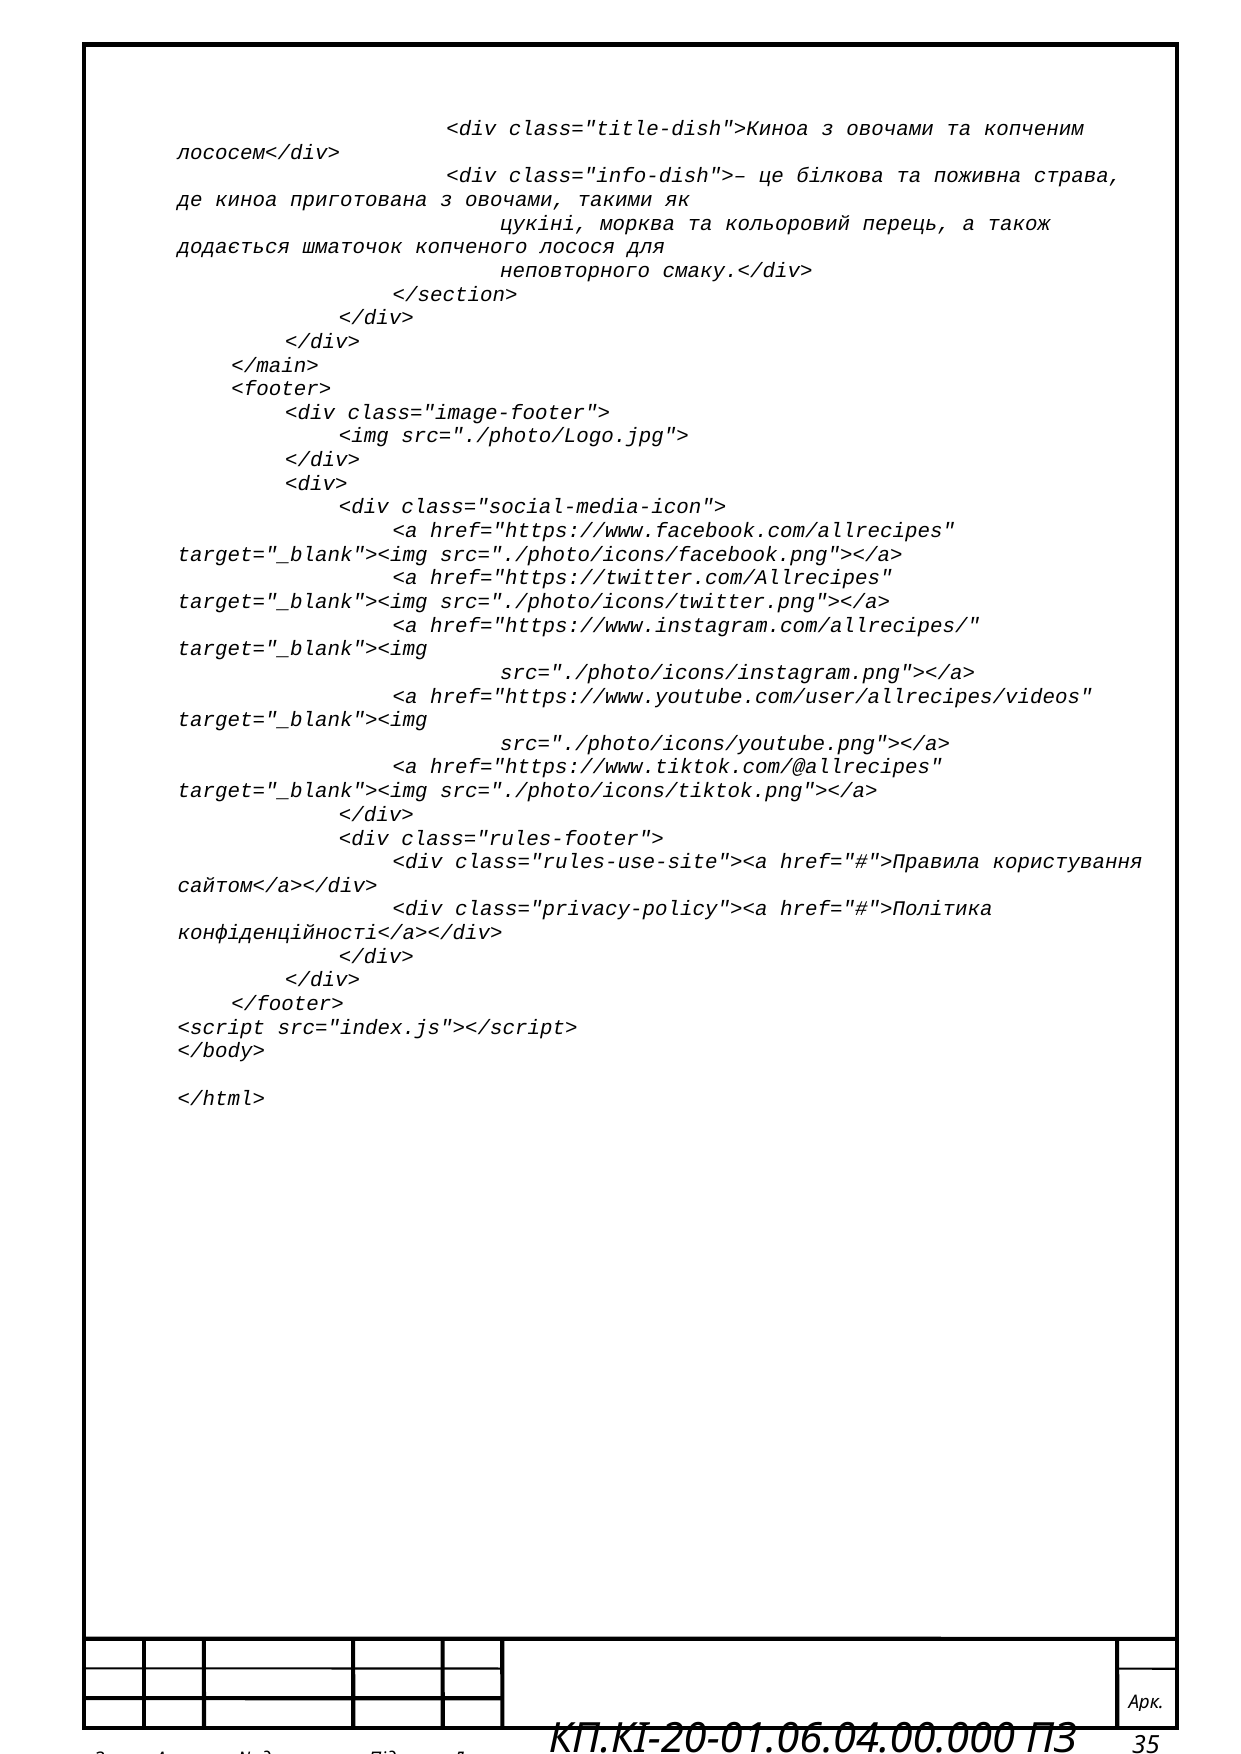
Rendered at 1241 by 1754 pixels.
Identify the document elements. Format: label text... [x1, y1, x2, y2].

text </section> [177, 284, 1152, 307]
text </body> [177, 1040, 1152, 1064]
text <div class="rules-use-site"><a href="#">Правила користування сайтом</a></div> [177, 851, 1152, 898]
text </div> [177, 804, 1152, 827]
text <div class="title-dish">Киноа з овочами та копченим лососем</div> [177, 118, 1152, 165]
text <div> [177, 473, 1152, 496]
text </div> [177, 307, 1152, 331]
text </div> [177, 969, 1152, 993]
text неповторного смаку.</div> [177, 260, 1152, 284]
text src="./photo/icons/youtube.png"></a> [177, 733, 1152, 757]
text <img src="./photo/Logo.jpg"> [177, 426, 1152, 449]
text </div> [177, 449, 1152, 473]
text цукіні, морква та кольоровий перець, а також додається шматочок копченого лосося для [177, 213, 1152, 260]
text </html> [177, 1088, 1152, 1111]
text <a href="https://twitter.com/Allrecipes" target="_blank"><img src="./photo/icons/twitter.png"></a> [177, 567, 1152, 615]
text <a href="https://www.facebook.com/allrecipes" target="_blank"><img src="./photo/icons/facebook.png"></a> [177, 520, 1152, 567]
text </footer> [177, 993, 1152, 1017]
text <a href="https://www.youtube.com/user/allrecipes/videos" target="_blank"><img [177, 686, 1152, 733]
text <a href="https://www.instagram.com/allrecipes/" target="_blank"><img [177, 615, 1152, 662]
text <a href="https://www.tiktok.com/@allrecipes" target="_blank"><img src="./photo/icons/tiktok.png"></a> [177, 757, 1152, 804]
text </div> [177, 331, 1152, 354]
text </main> [177, 354, 1152, 378]
text <div class="social-media-icon"> [177, 496, 1152, 520]
text <div class="info-dish">– це білкова та поживна страва, де киноа приготована з овочами, такими як [177, 165, 1152, 213]
text <div class="rules-footer"> [177, 827, 1152, 851]
text <div class="privacy-policy"><a href="#">Політика конфіденційності</a></div> [177, 898, 1152, 946]
text src="./photo/icons/instagram.png"></a> [177, 662, 1152, 686]
text <footer> [177, 378, 1152, 402]
text <div class="image-footer"> [177, 402, 1152, 426]
text <script src="index.js"></script> [177, 1017, 1152, 1040]
text </div> [177, 946, 1152, 969]
